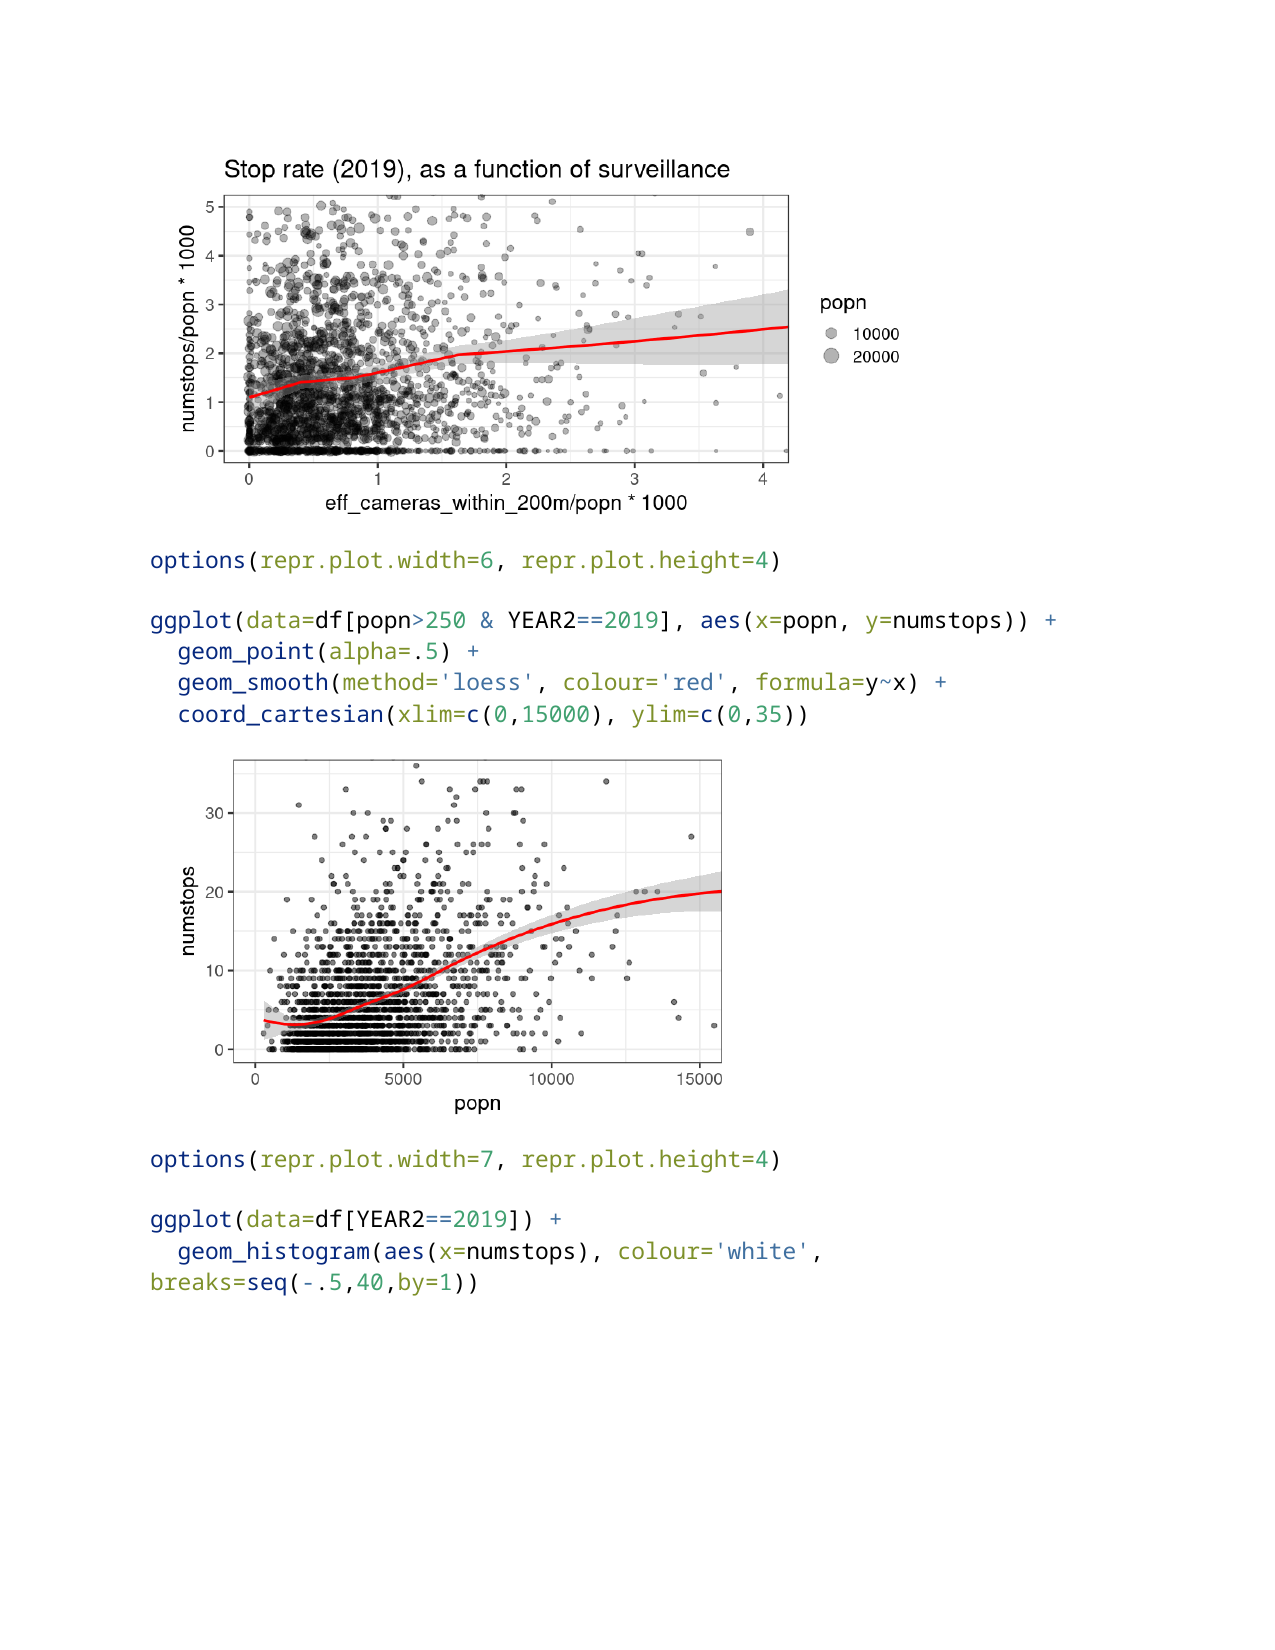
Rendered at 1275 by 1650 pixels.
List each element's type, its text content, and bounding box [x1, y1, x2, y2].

picture [168, 150, 919, 525]
text options(repr.plot.width=7, repr.plot.height=4) ggplot(data=df[YEAR2==2019]) + geom_histogram(aes(x=numstops), colour='white', breaks=seq(-.5,40,by=1)) [150, 1143, 1125, 1297]
picture [168, 749, 732, 1125]
text options(repr.plot.width=6, repr.plot.height=4) ggplot(data=df[popn>250 & YEAR2==2019], aes(x=popn, y=numstops)) + geom_point(alpha=.5) + geom_smooth(method='loess', colour='red', formula=y~x) + coord_cartesian(xlim=c(0,15000), ylim=c(0,35)) [150, 544, 1125, 729]
